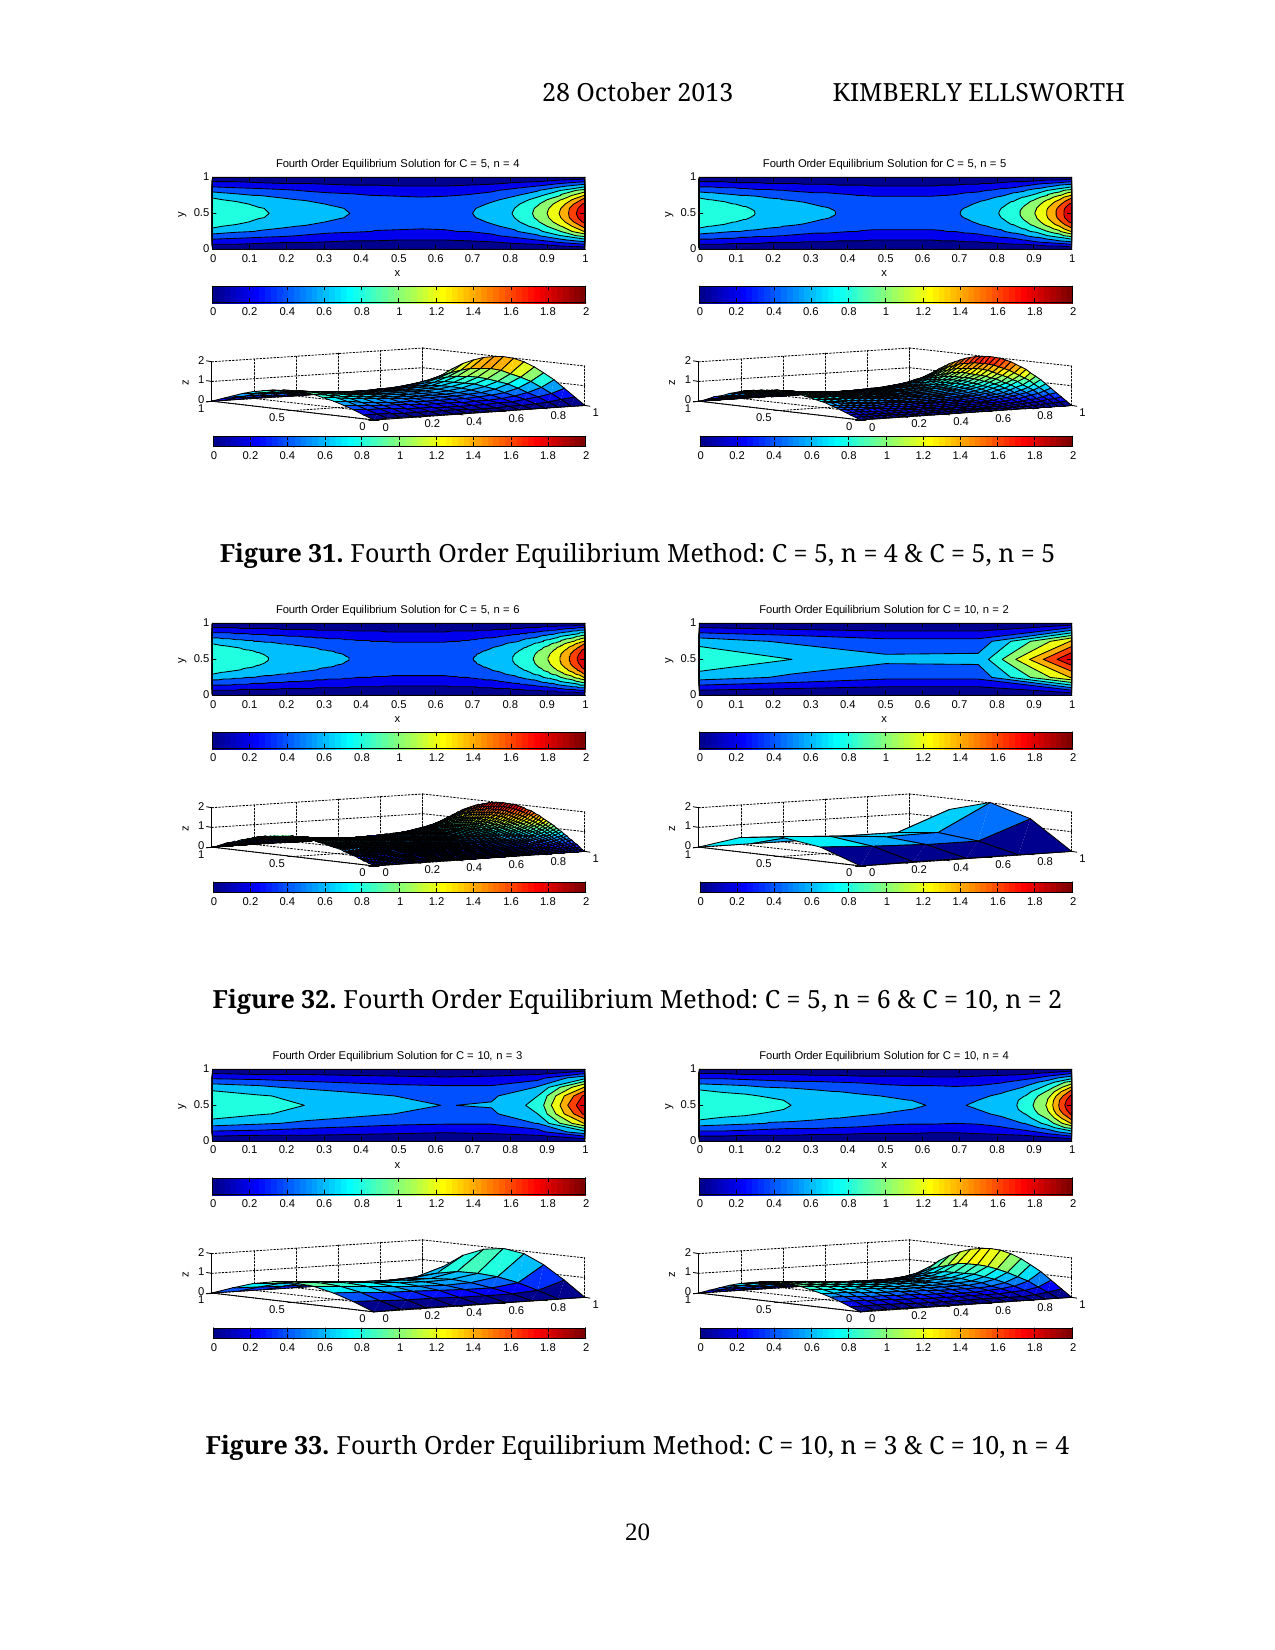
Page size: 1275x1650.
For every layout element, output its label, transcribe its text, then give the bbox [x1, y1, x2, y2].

text Figure 31. Fourth Order Equilibrium Method: C = 5, n = 4 & C = 5, n = 5 [150, 536, 1125, 570]
text Figure 33. Fourth Order Equilibrium Method: C = 10, n = 3 & C = 10, n = 4 [150, 1428, 1125, 1462]
text Figure 32. Fourth Order Equilibrium Method: C = 5, n = 6 & C = 10, n = 2 [150, 982, 1125, 1016]
